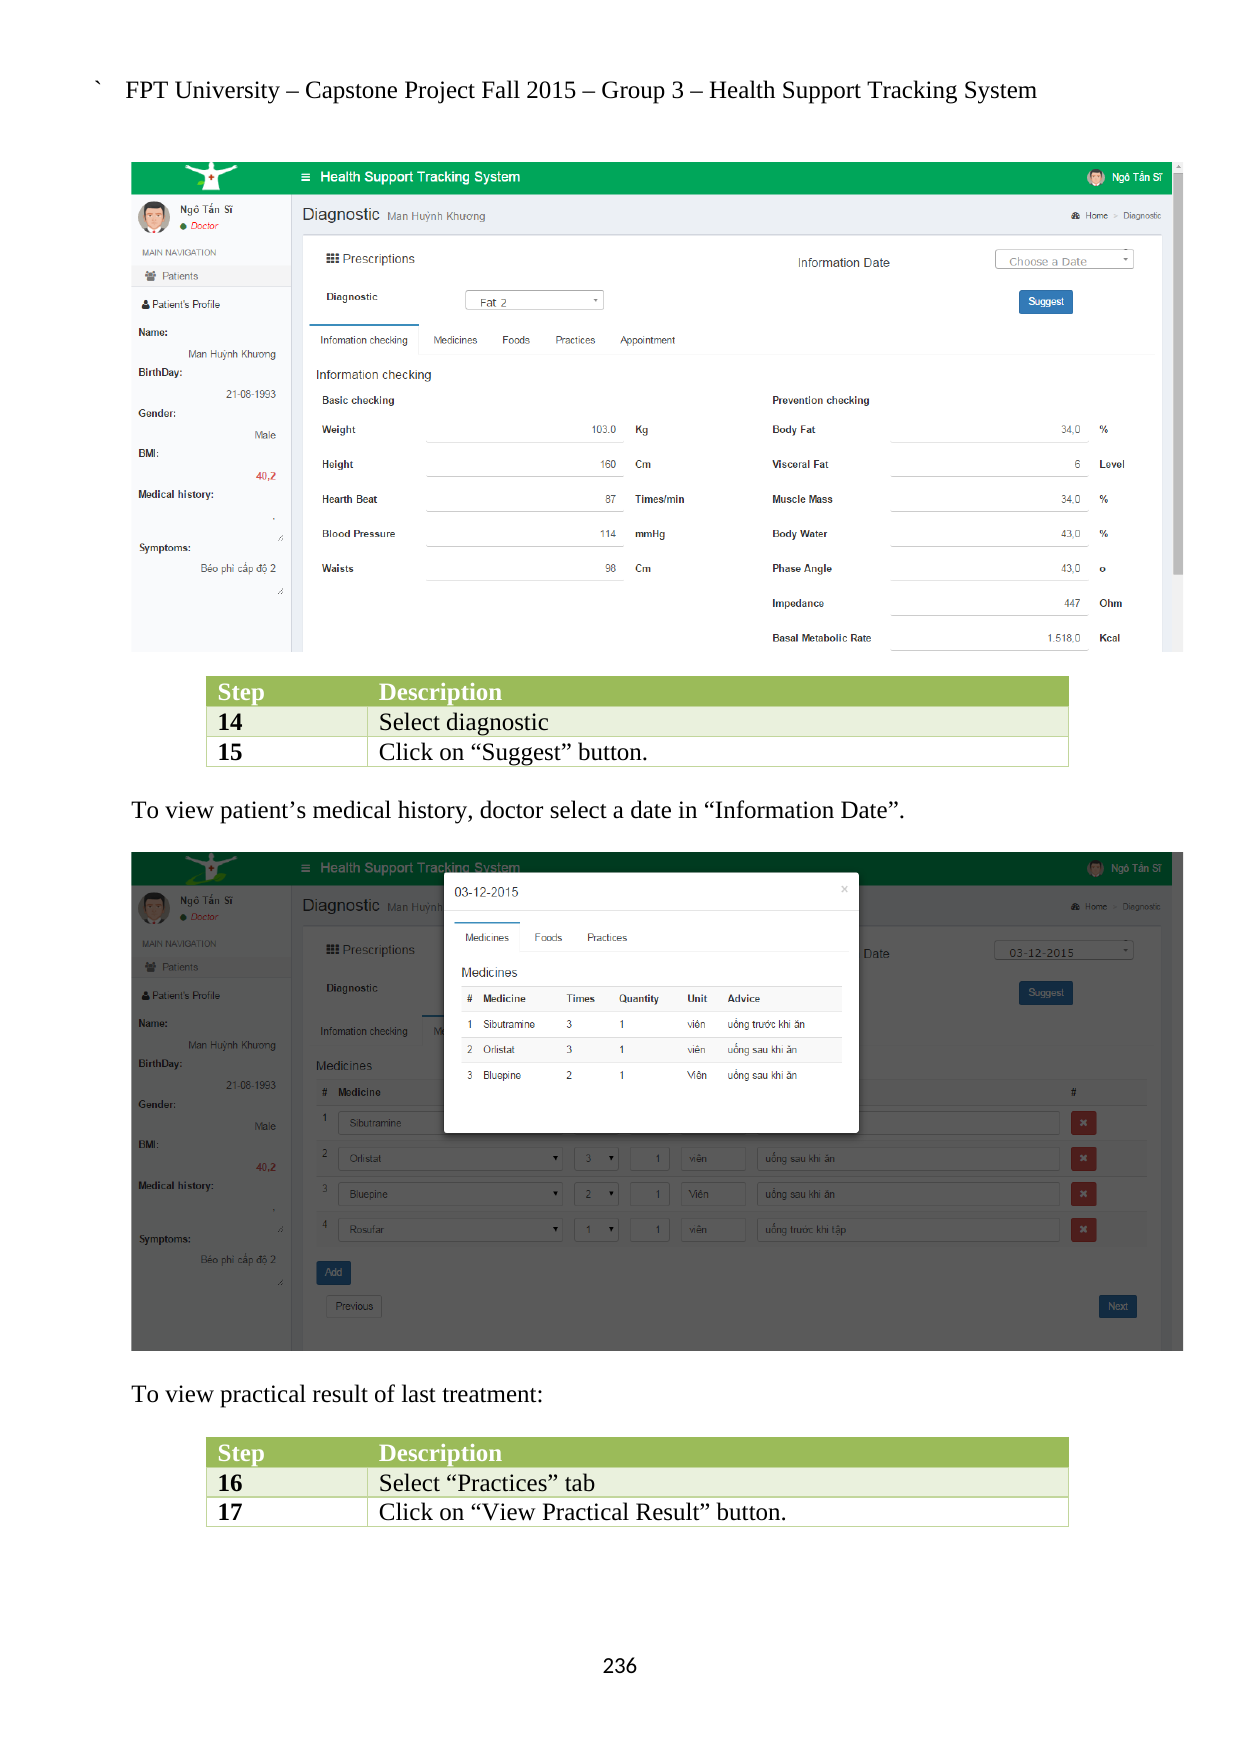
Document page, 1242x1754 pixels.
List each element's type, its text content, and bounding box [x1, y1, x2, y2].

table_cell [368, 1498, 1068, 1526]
picture [131, 852, 1184, 1351]
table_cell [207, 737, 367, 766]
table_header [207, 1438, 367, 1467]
picture [131, 162, 1184, 652]
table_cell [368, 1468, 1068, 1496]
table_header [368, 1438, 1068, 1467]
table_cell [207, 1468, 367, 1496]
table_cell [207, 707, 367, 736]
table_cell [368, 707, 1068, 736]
text To view practical result of last treatment: [131, 1379, 1146, 1408]
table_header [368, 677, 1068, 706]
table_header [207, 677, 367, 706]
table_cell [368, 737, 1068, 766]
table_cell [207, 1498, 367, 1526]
text To view patient’s medical history, doctor select a date in “Information Date”. [131, 795, 1146, 824]
